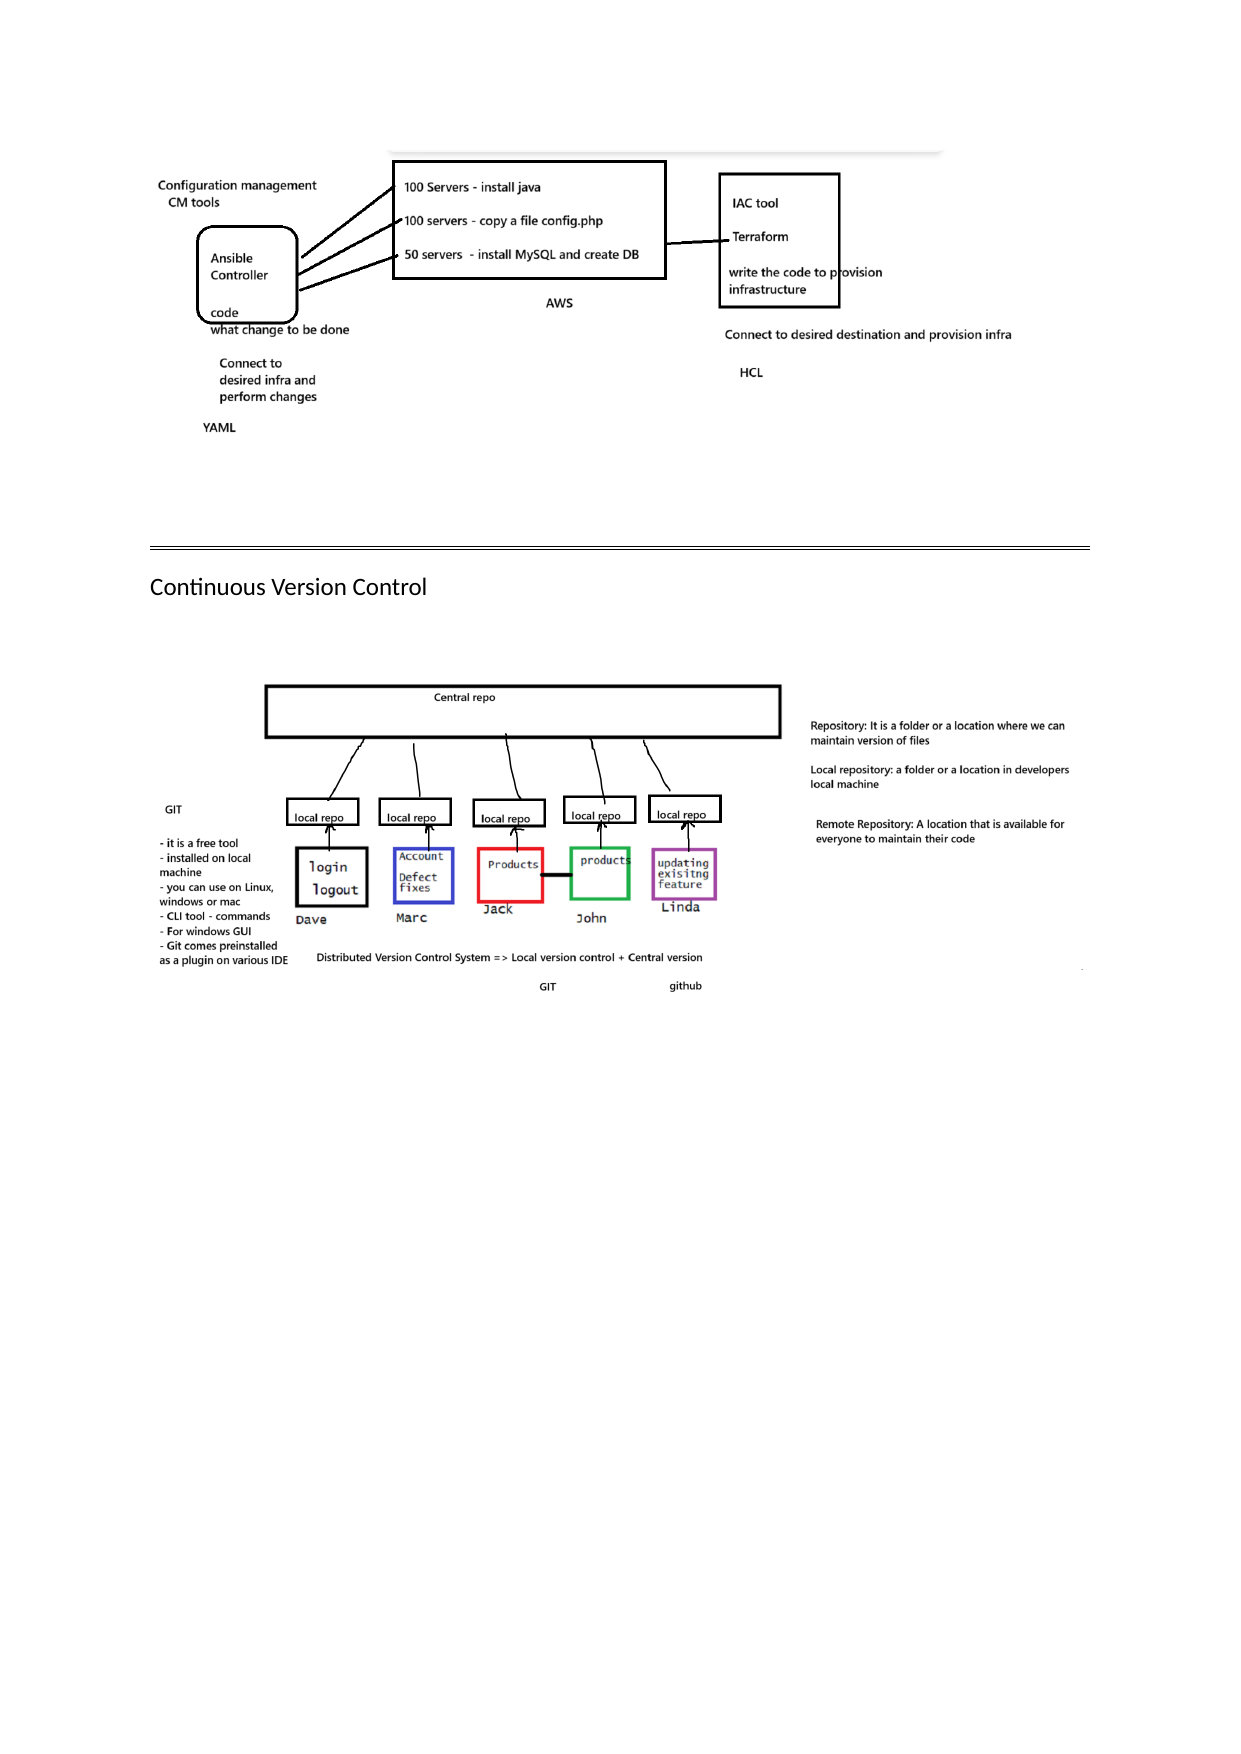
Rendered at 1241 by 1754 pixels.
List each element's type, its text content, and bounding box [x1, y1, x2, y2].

picture [150, 675, 1091, 1012]
text Continuous Version Control [150, 572, 1090, 602]
picture [150, 150, 1091, 492]
